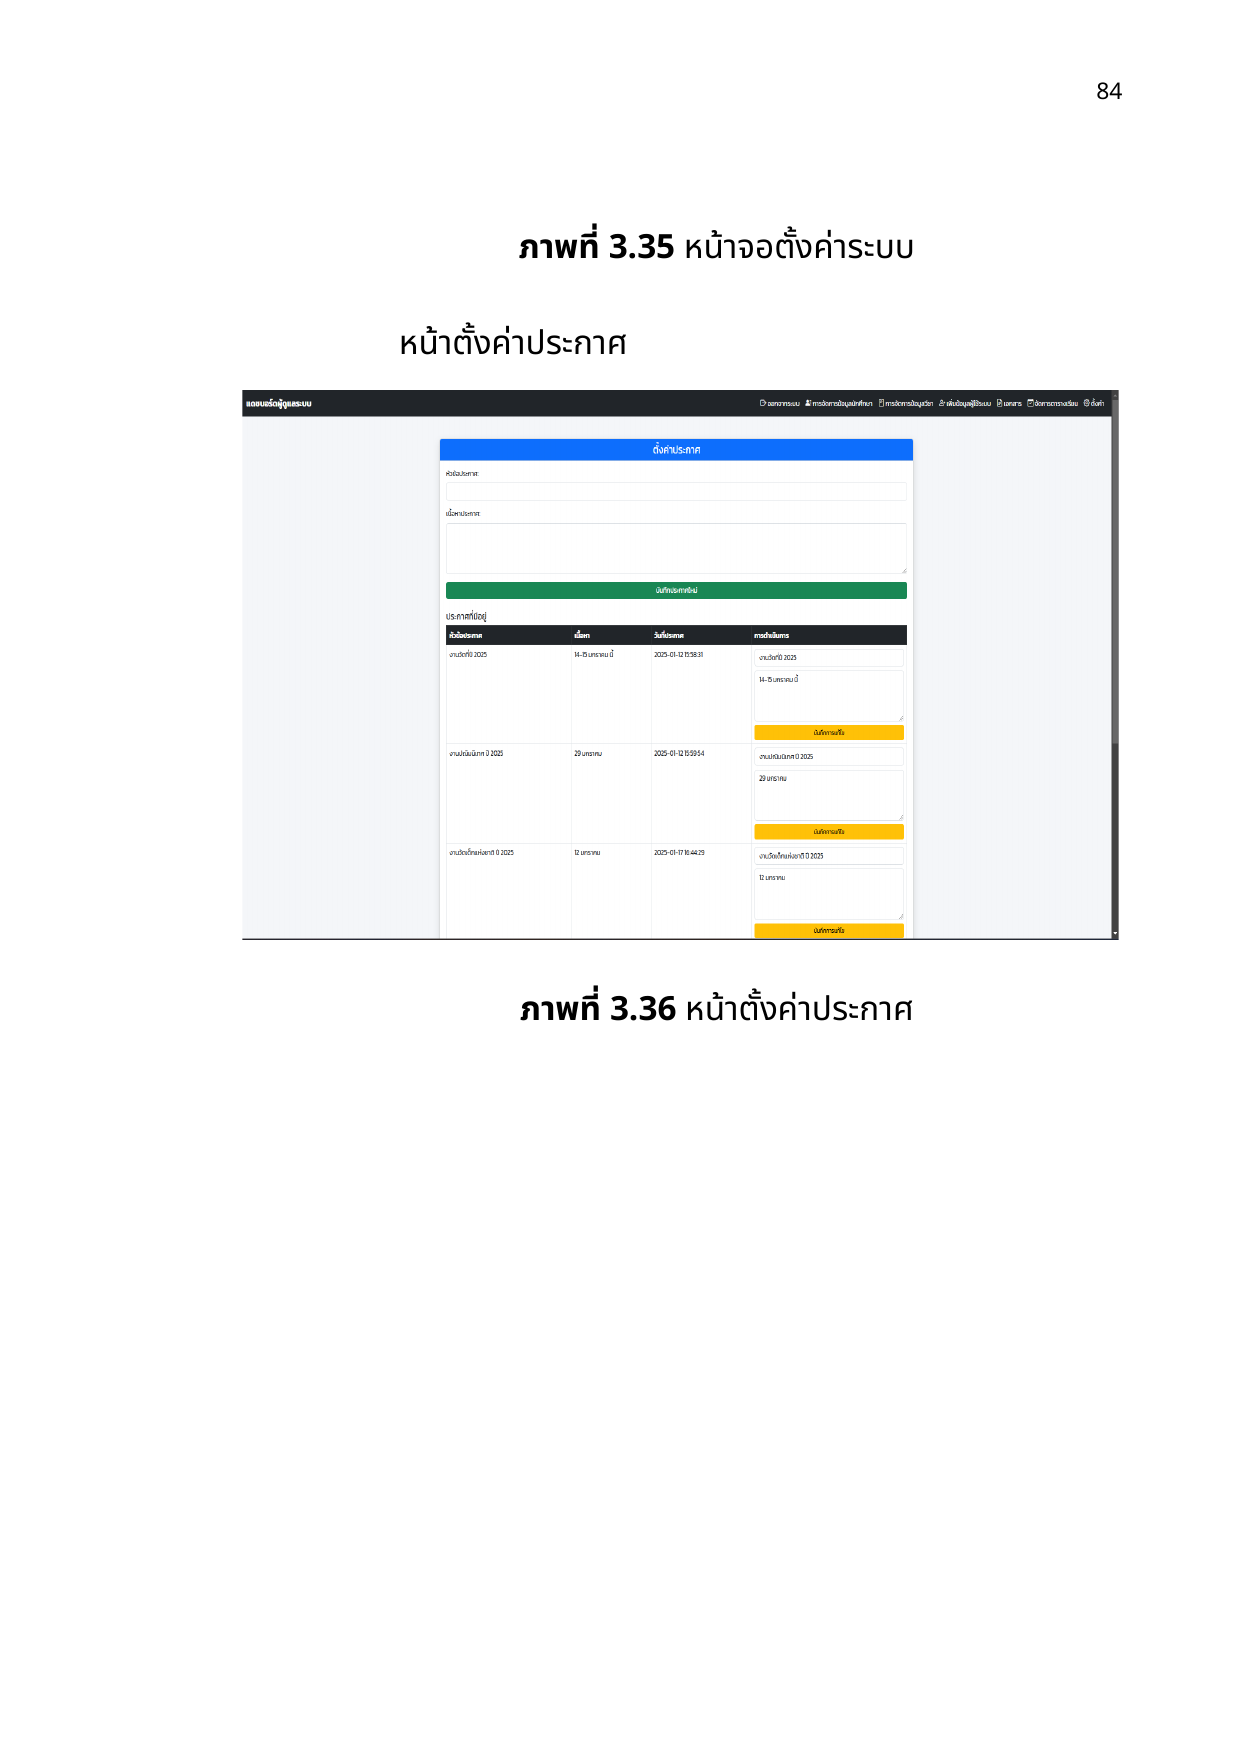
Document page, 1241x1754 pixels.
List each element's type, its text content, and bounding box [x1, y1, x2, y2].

list หน้าตั้งค่าประกาศ [311, 319, 1122, 369]
list ภาพที่ 3.36 หน้าตั้งค่าประกาศ [311, 984, 1122, 1035]
list ภาพที่ 3.35 หน้าจอตั้งค่าระบบ [311, 223, 1122, 273]
picture [242, 390, 1119, 940]
